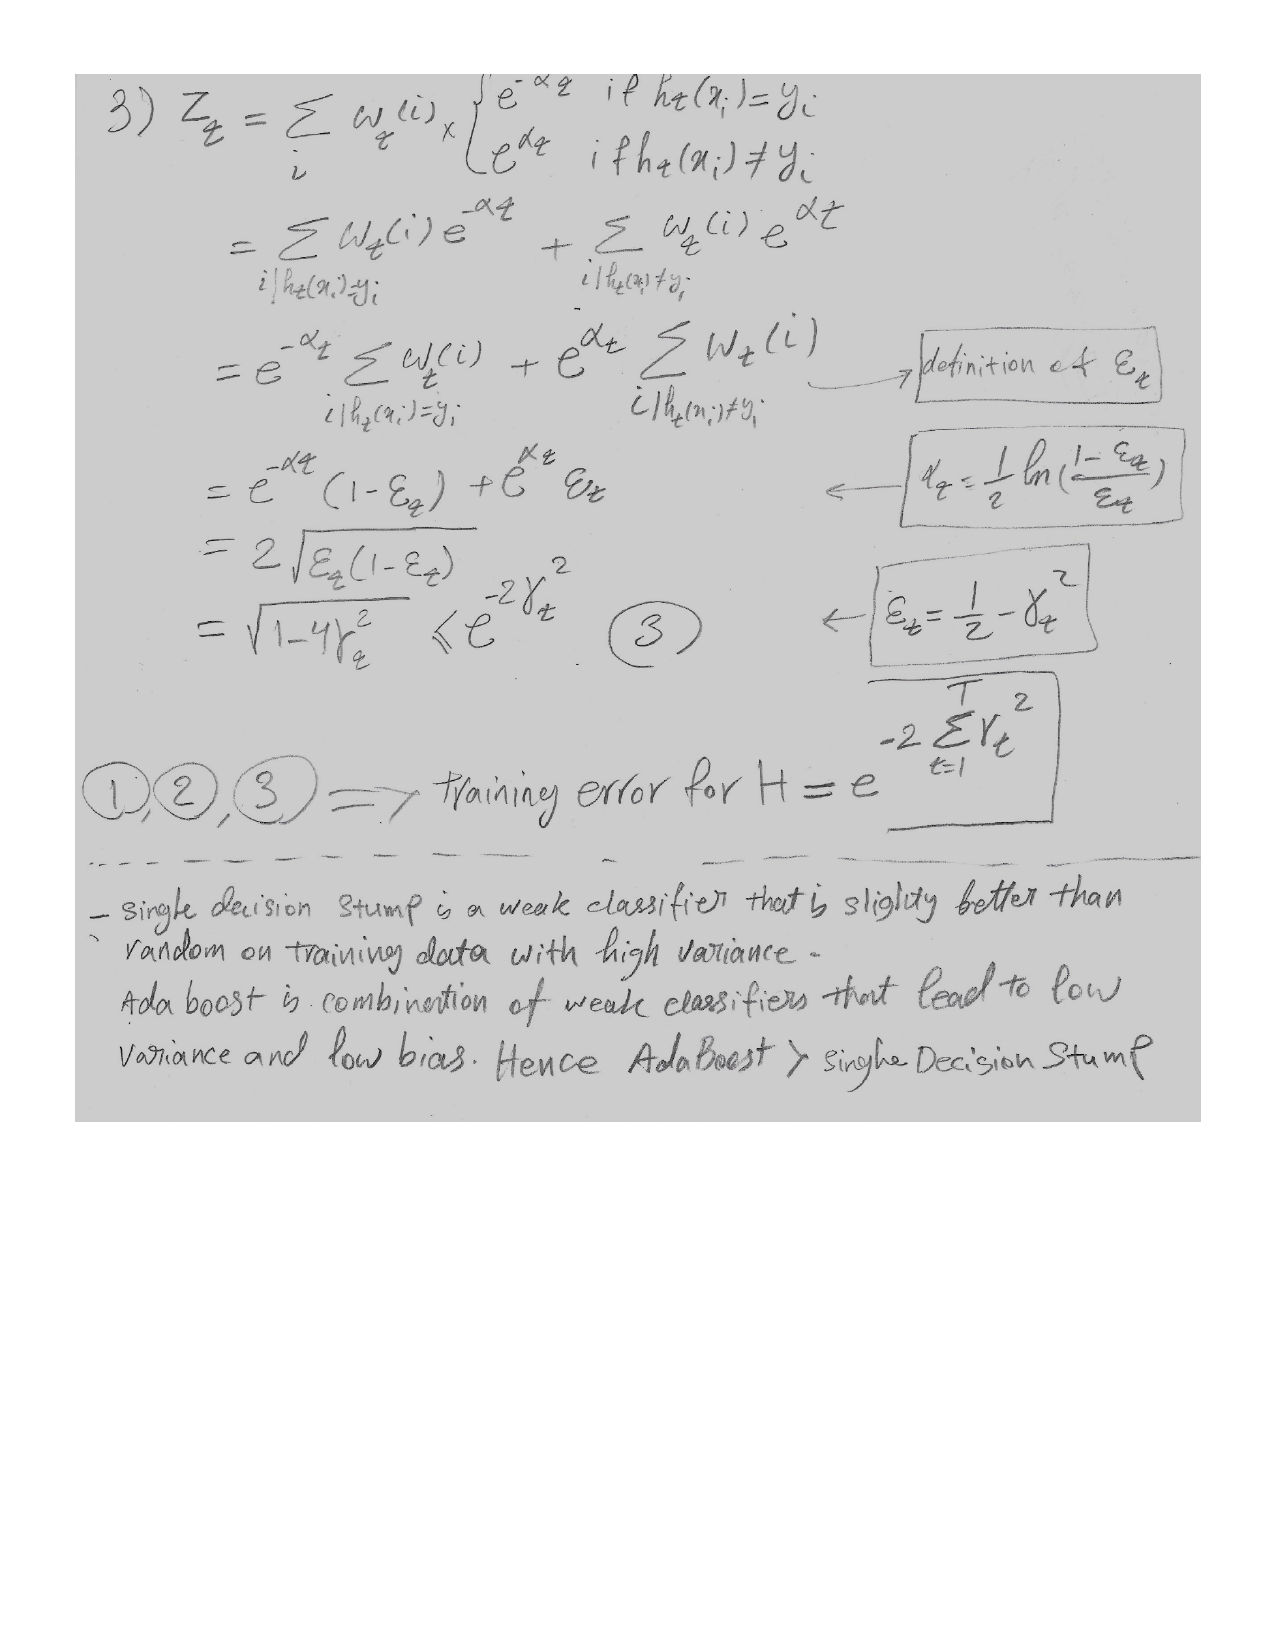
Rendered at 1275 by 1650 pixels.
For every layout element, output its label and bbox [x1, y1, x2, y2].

picture [75, 74, 1201, 1122]
